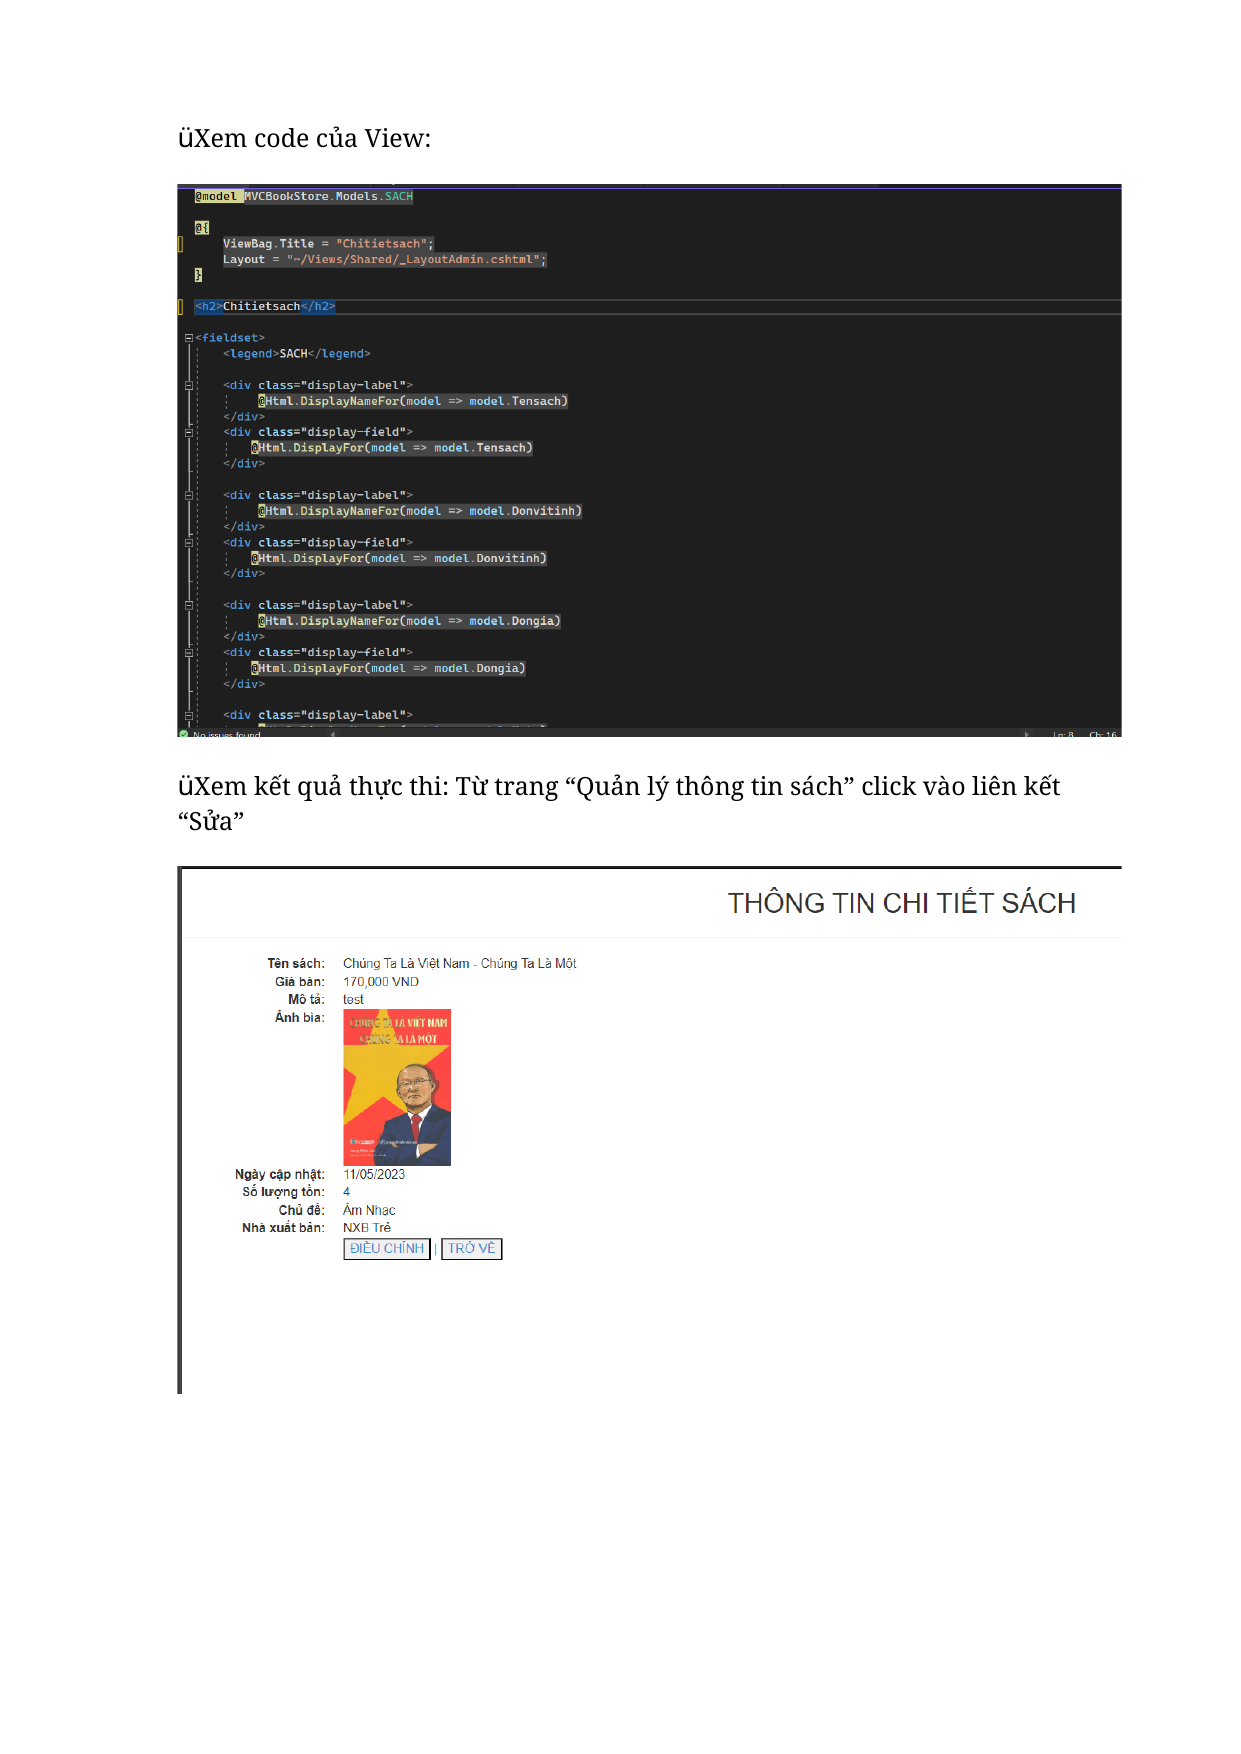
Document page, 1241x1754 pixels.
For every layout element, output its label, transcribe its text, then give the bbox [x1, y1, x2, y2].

text üXem kết quả thực thi: Từ trang “Quản lý thông tin sách” click vào liên kết “Sửa” [177, 766, 1122, 837]
picture [177, 184, 1122, 737]
text üXem code của View: [177, 118, 1122, 155]
picture [177, 866, 1122, 1394]
